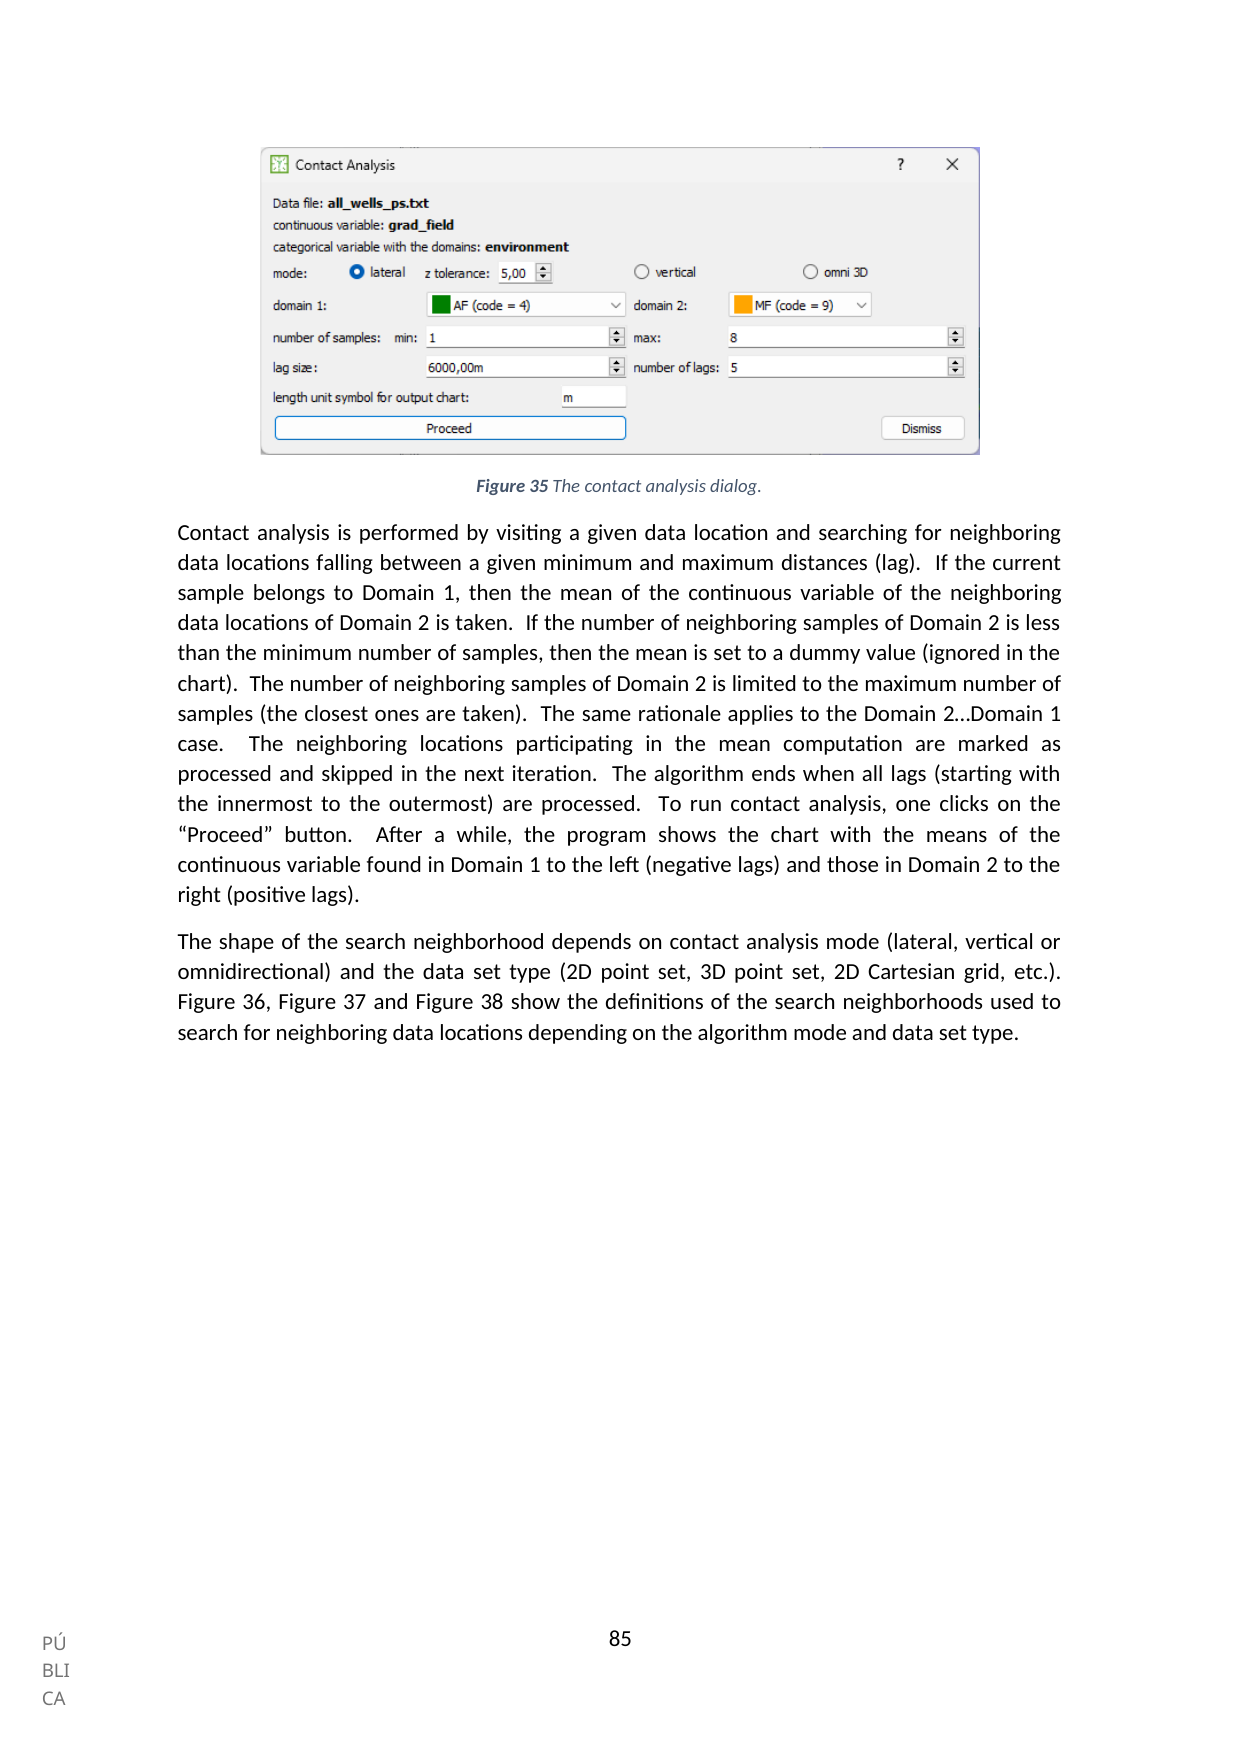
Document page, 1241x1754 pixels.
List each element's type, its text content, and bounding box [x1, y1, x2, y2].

picture [260, 147, 980, 455]
text Figure 35 The contact analysis dialog. [177, 474, 1063, 497]
text Contact analysis is performed by visiting a given data location and searching for neighboring data locations falling between a given minimum and maximum distances (lag). If the current sample belongs to Domain 1, then the mean of the continuous variable of the neighboring data locations of Domain 2 is taken. If the number of neighboring samples of Domain 2 is less than the minimum number of samples, then the mean is set to a dummy value (ignored in the chart). The number of neighboring samples of Domain 2 is limited to the maximum number of samples (the closest ones are taken). The same rationale applies to the Domain 2…Domain 1 case. The neighboring locations participating in the mean computation are marked as processed and skipped in the next iteration. The algorithm ends when all lags (starting with the innermost to the outermost) are processed. To run contact analysis, one clicks on the “Proceed” button. After a while, the program shows the chart with the means of the continuous variable found in Domain 1 to the left (negative lags) and those in Domain 2 to the right (positive lags). [177, 518, 1063, 908]
text The shape of the search neighborhood depends on contact analysis mode (lateral, vertical or omnidirectional) and the data set type (2D point set, 3D point set, 2D Cartesian grid, etc.). Figure 35, Figure 36 and Figure 37 show the definitions of the search neighborhoods used to search for neighboring data locations depending on the algorithm mode and data set type. [177, 927, 1063, 1046]
